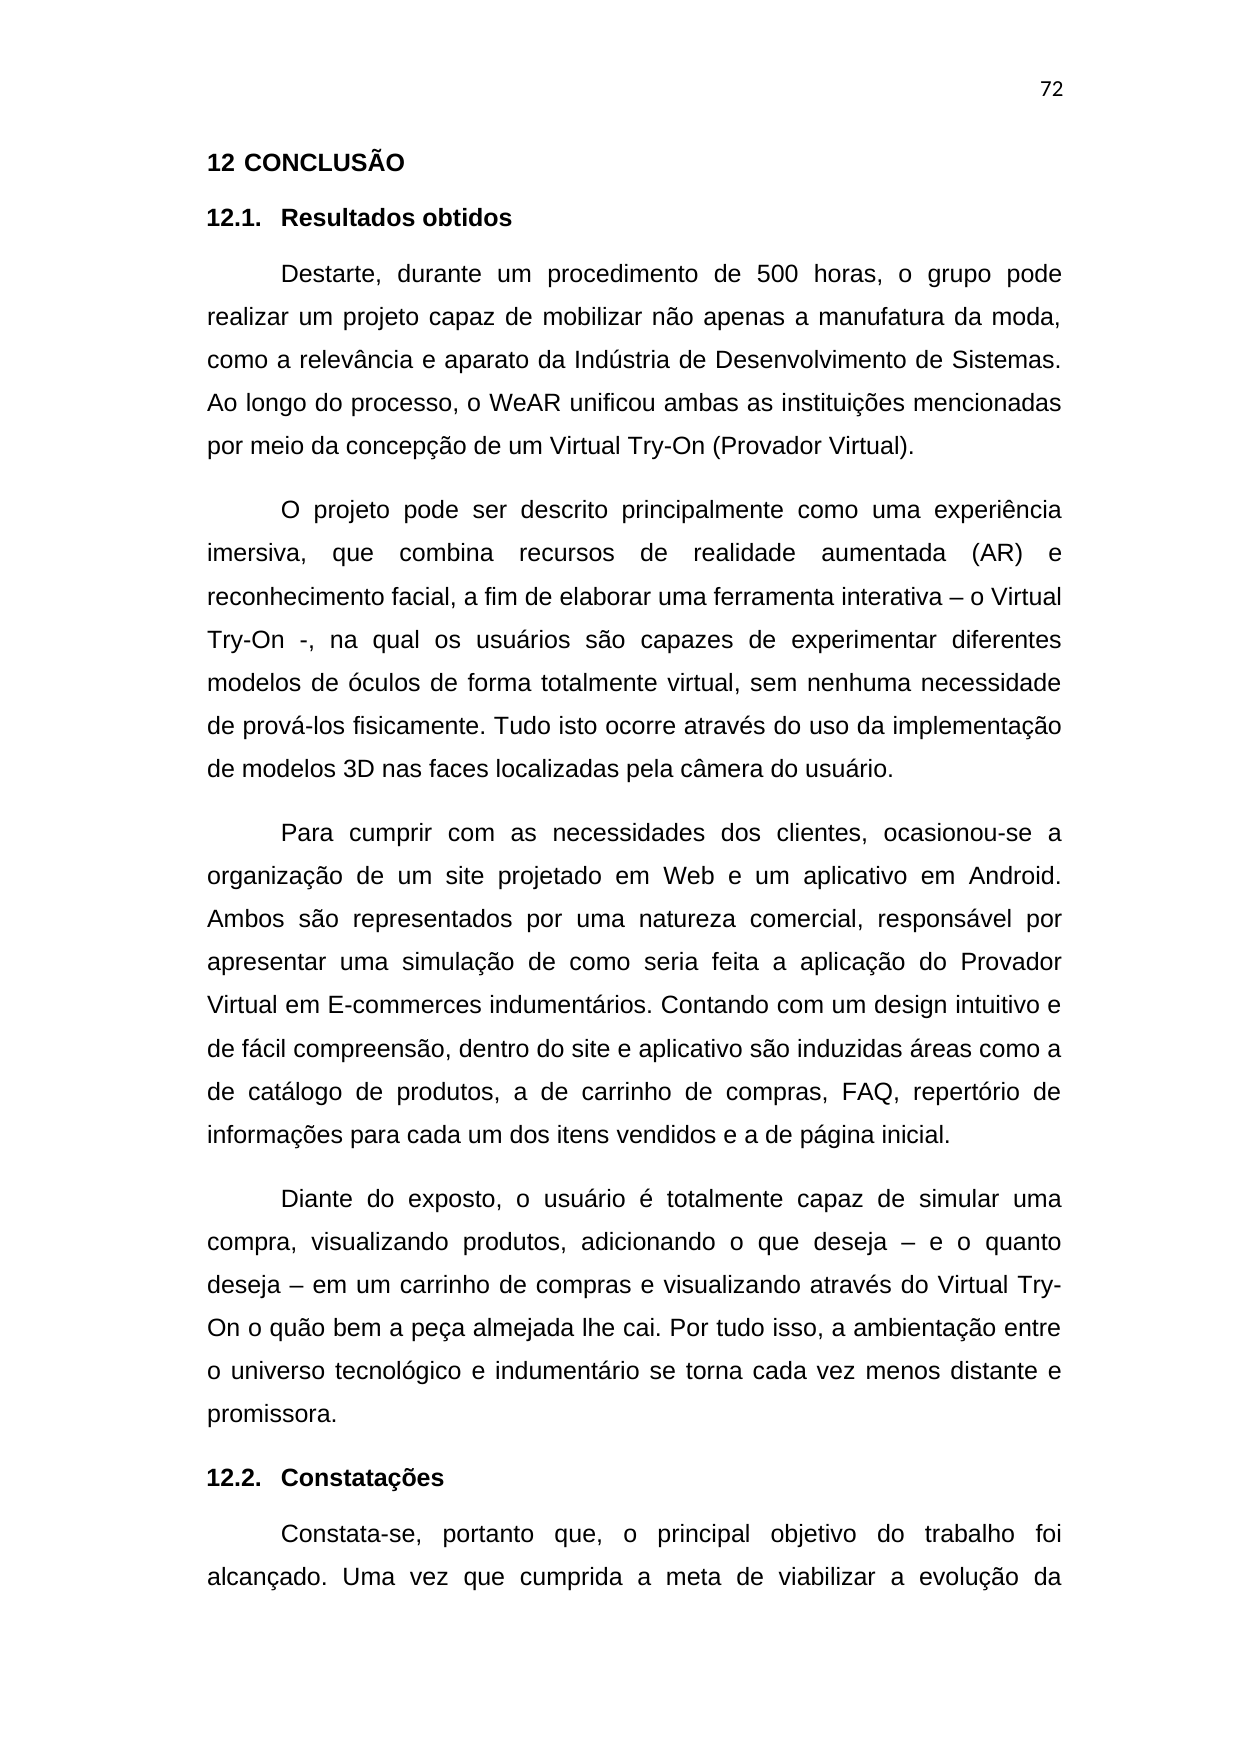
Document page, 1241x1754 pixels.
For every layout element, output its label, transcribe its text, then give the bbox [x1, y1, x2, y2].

text Para cumprir com as necessidades dos clientes, ocasionou-se a organização de um site projetado em Web e um aplicativo em Android. Ambos são representados por uma natureza comercial, responsável por apresentar uma simulação de como seria feita a aplicação do Provador Virtual em E-commerces indumentários. Contando com um design intuitivo e de fácil compreensão, dentro do site e aplicativo são induzidas áreas como a de catálogo de produtos, a de carrinho de compras, FAQ, repertório de informações para cada um dos itens vendidos e a de página inicial. [207, 818, 1063, 1149]
subtitle Constatações [206, 1463, 1063, 1492]
subtitle CONCLUSÃO [207, 148, 1063, 176]
text O projeto pode ser descrito principalmente como uma experiência imersiva, que combina recursos de realidade aumentada (AR) e reconhecimento facial, a fim de elaborar uma ferramenta interativa – o Virtual Try-On -, na qual os usuários são capazes de experimentar diferentes modelos de óculos de forma totalmente virtual, sem nenhuma necessidade de prová-los fisicamente. Tudo isto ocorre através do uso da implementação de modelos 3D nas faces localizadas pela câmera do usuário. [207, 495, 1063, 783]
text Destarte, durante um procedimento de 500 horas, o grupo pode realizar um projeto capaz de mobilizar não apenas a manufatura da moda, como a relevância e aparato da Indústria de Desenvolvimento de Sistemas. Ao longo do processo, o WeAR unificou ambas as instituições mencionadas por meio da concepção de um Virtual Try-On (Provador Virtual). [207, 259, 1063, 460]
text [207, 1519, 1063, 1591]
text Diante do exposto, o usuário é totalmente capaz de simular uma compra, visualizando produtos, adicionando o que deseja – e o quanto deseja – em um carrinho de compras e visualizando através do Virtual Try-On o quão bem a peça almejada lhe cai. Por tudo isso, a ambientação entre o universo tecnológico e indumentário se torna cada vez menos distante e promissora. [207, 1184, 1063, 1428]
subtitle Resultados obtidos [206, 203, 1063, 232]
